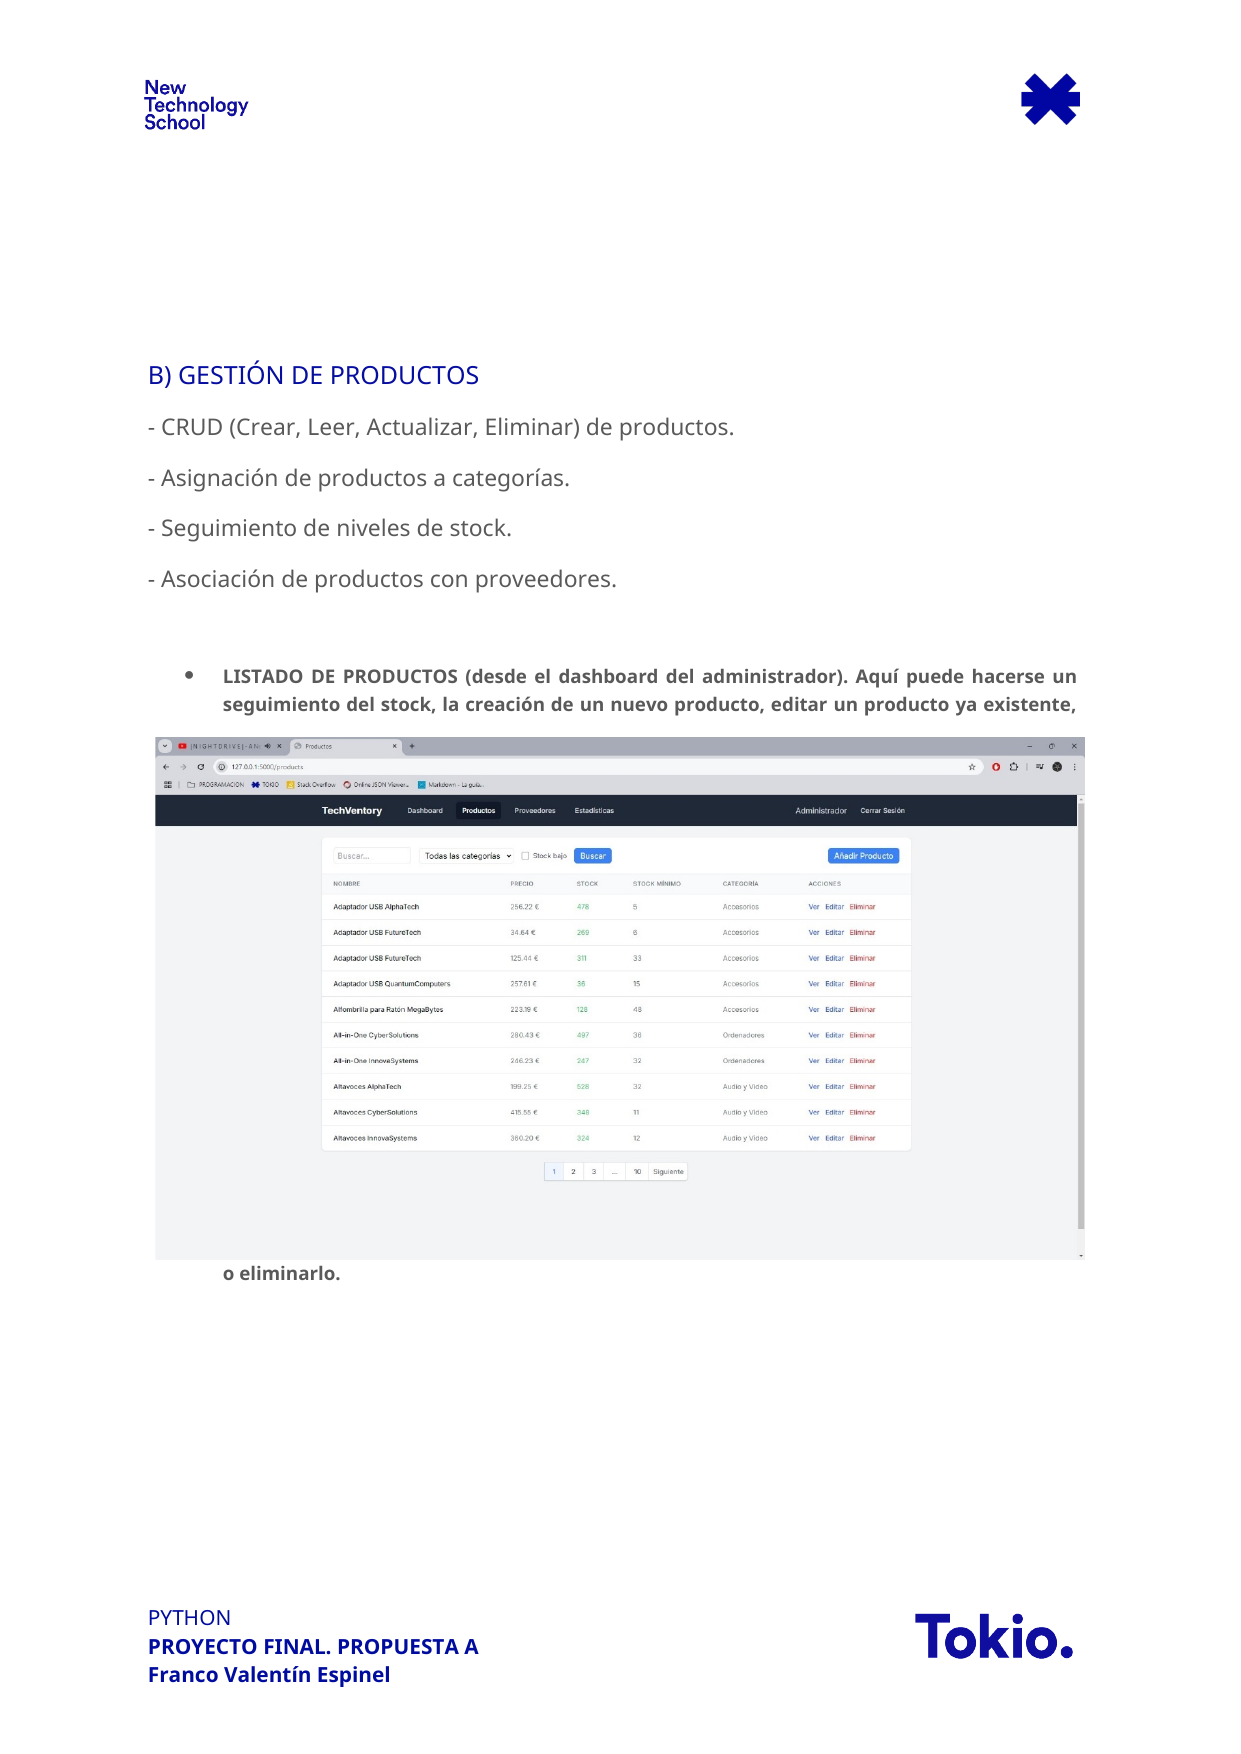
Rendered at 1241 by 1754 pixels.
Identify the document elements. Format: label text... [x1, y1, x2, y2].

text - Asignación de productos a categorías. [148, 462, 1078, 493]
picture [908, 1591, 1078, 1680]
picture [1022, 74, 1080, 125]
text - Asociación de productos con proveedores. [148, 563, 1078, 594]
picture [155, 737, 1085, 1260]
list LISTADO DE PRODUCTOS (desde el dashboard del administrador). Aquí puede hacerse un seguimiento del stock, la creación de un nuevo producto, editar un producto ya existente, o eliminarlo. [185, 1260, 1078, 1285]
picture [139, 74, 253, 134]
text - CRUD (Crear, Leer, Actualizar, Eliminar) de productos. [148, 411, 1078, 443]
list LISTADO DE PRODUCTOS (desde el dashboard del administrador). Aquí puede hacerse un seguimiento del stock, la creación de un nuevo producto, editar un producto ya existente, o eliminarlo. [185, 663, 1078, 737]
text - Seguimiento de niveles de stock. [148, 512, 1078, 543]
text B) GESTIÓN DE PRODUCTOS [148, 358, 1078, 392]
